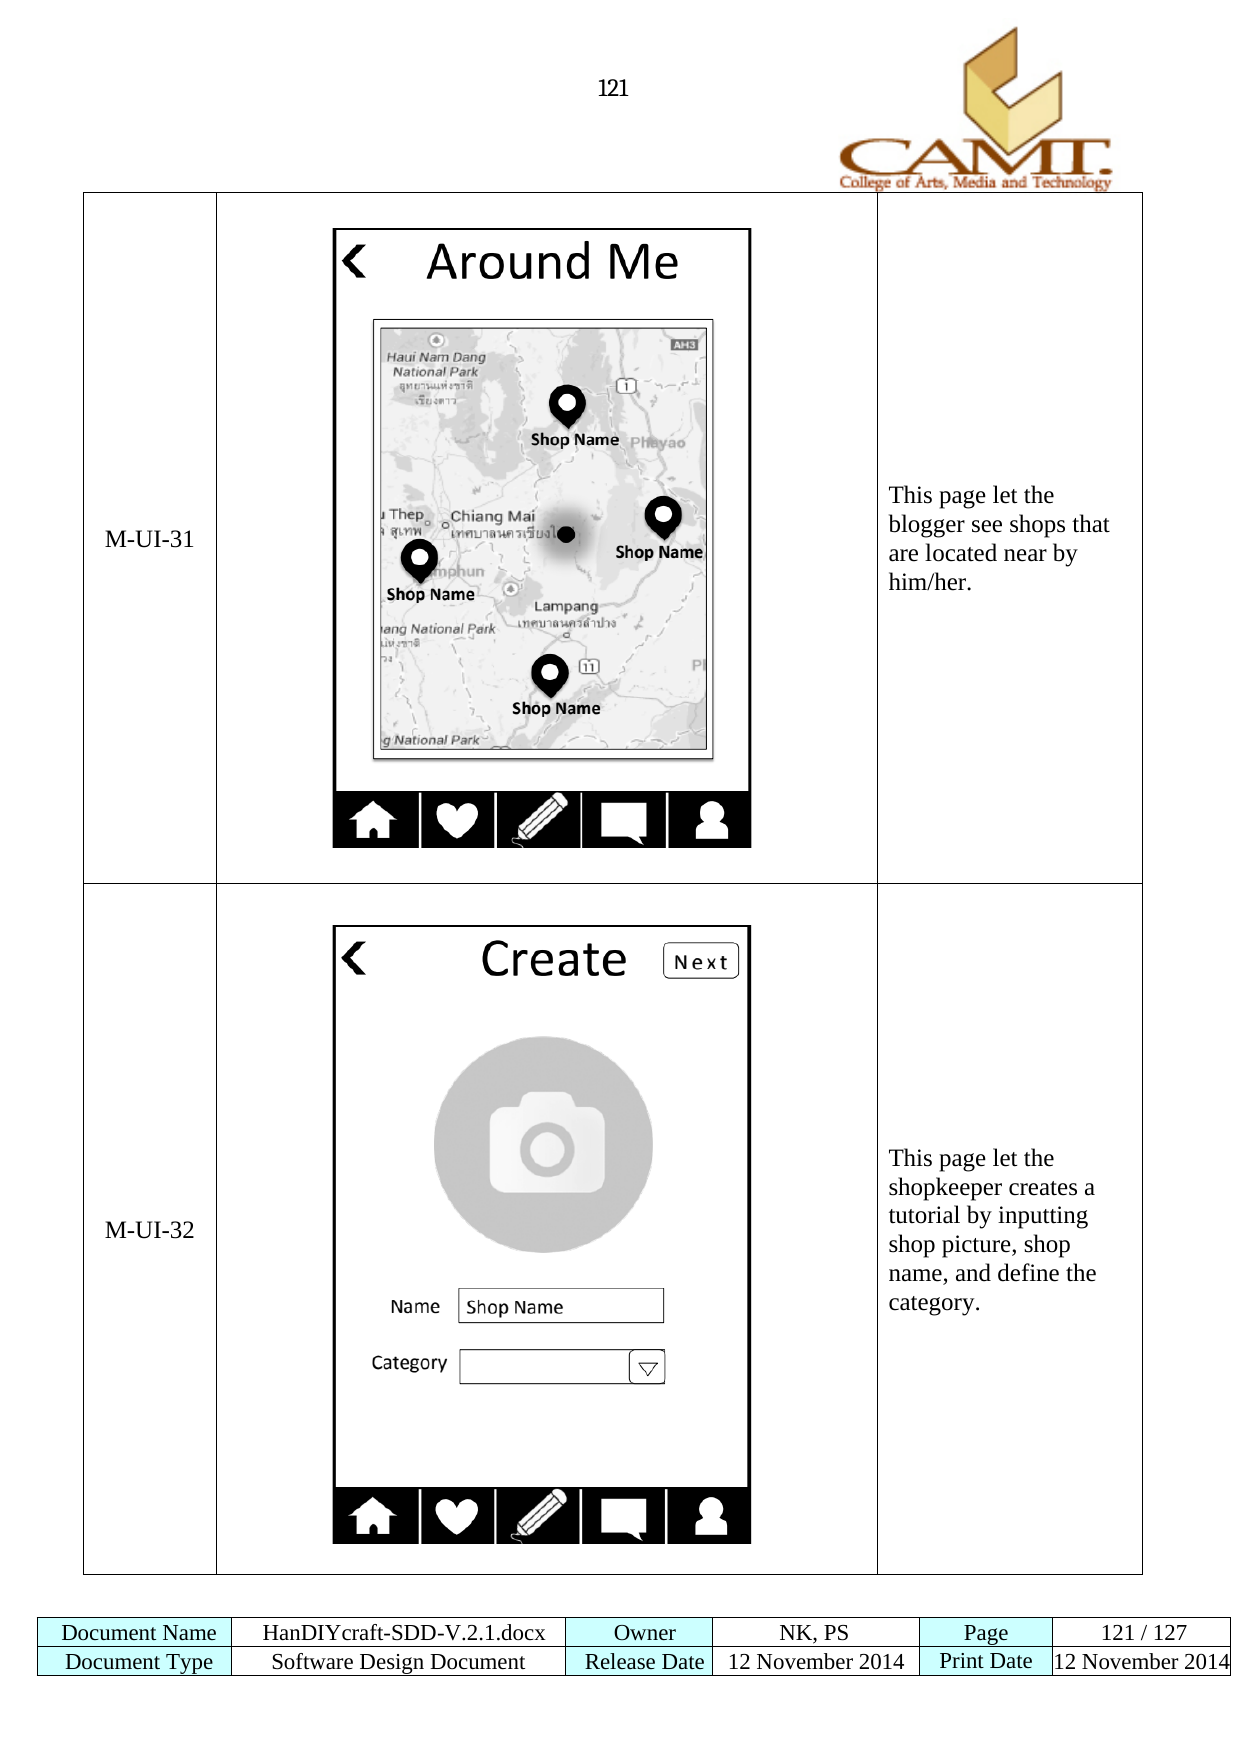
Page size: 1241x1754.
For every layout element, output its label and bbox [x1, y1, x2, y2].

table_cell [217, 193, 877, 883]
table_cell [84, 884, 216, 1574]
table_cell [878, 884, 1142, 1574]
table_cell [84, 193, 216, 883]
picture [755, 18, 1221, 207]
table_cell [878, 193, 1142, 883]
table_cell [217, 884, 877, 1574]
